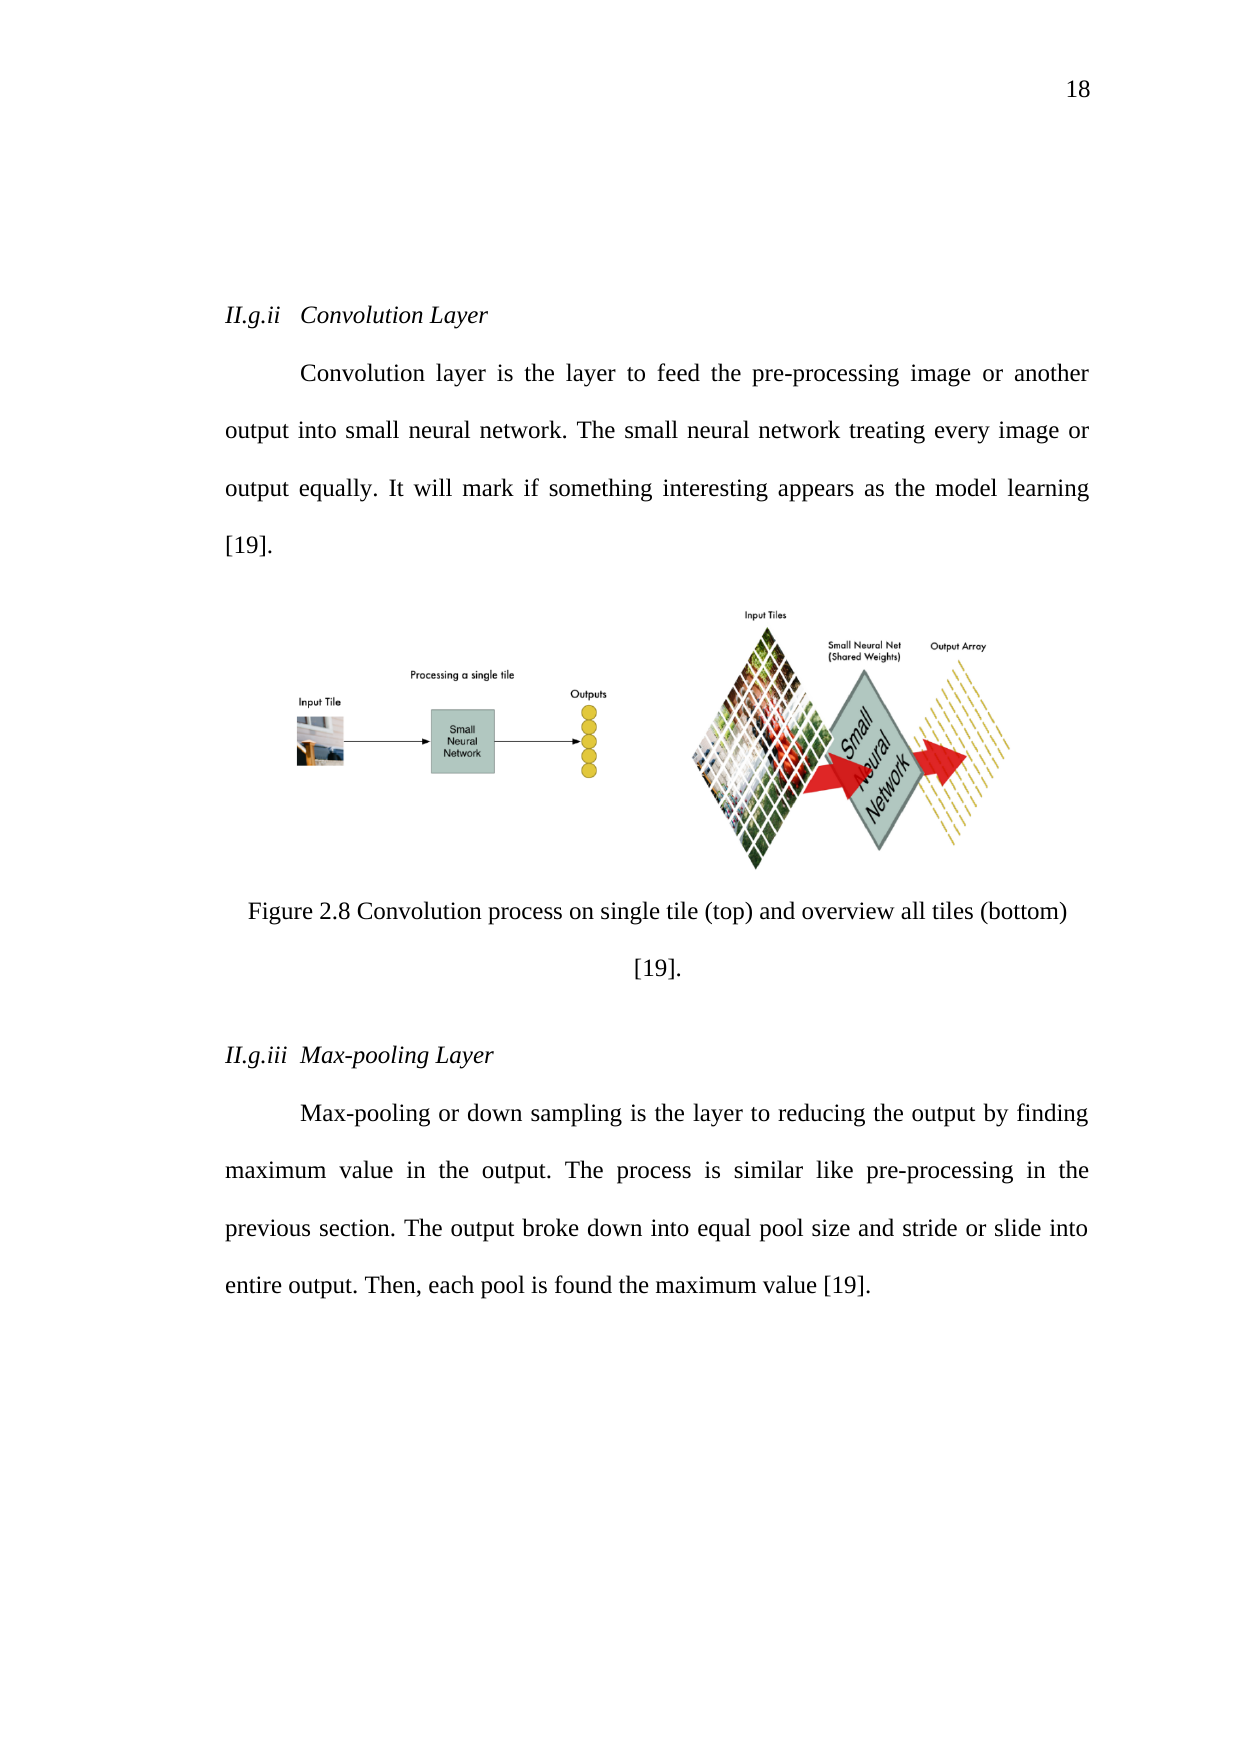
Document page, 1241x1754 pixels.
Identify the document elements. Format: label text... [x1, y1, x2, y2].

text Convolution layer is the layer to feed the pre-processing image or another output into small neural network. The small neural network treating every image or output equally. It will mark if something interesting appears as the model learning [19]. [225, 358, 1090, 559]
text Figure 2.8 Convolution process on single tile (top) and overview all tiles (bottom) [19]. [225, 896, 1090, 982]
subtitle Convolution Layer [225, 300, 1090, 329]
subtitle Max-pooling Layer [225, 1040, 1090, 1069]
picture [285, 604, 1030, 879]
text Max-pooling or down sampling is the layer to reducing the output by finding maximum value in the output. The process is similar like pre-processing in the previous section. The output broke down into equal pool size and stride or slide into entire output. Then, each pool is found the maximum value [19]. [225, 1098, 1090, 1299]
